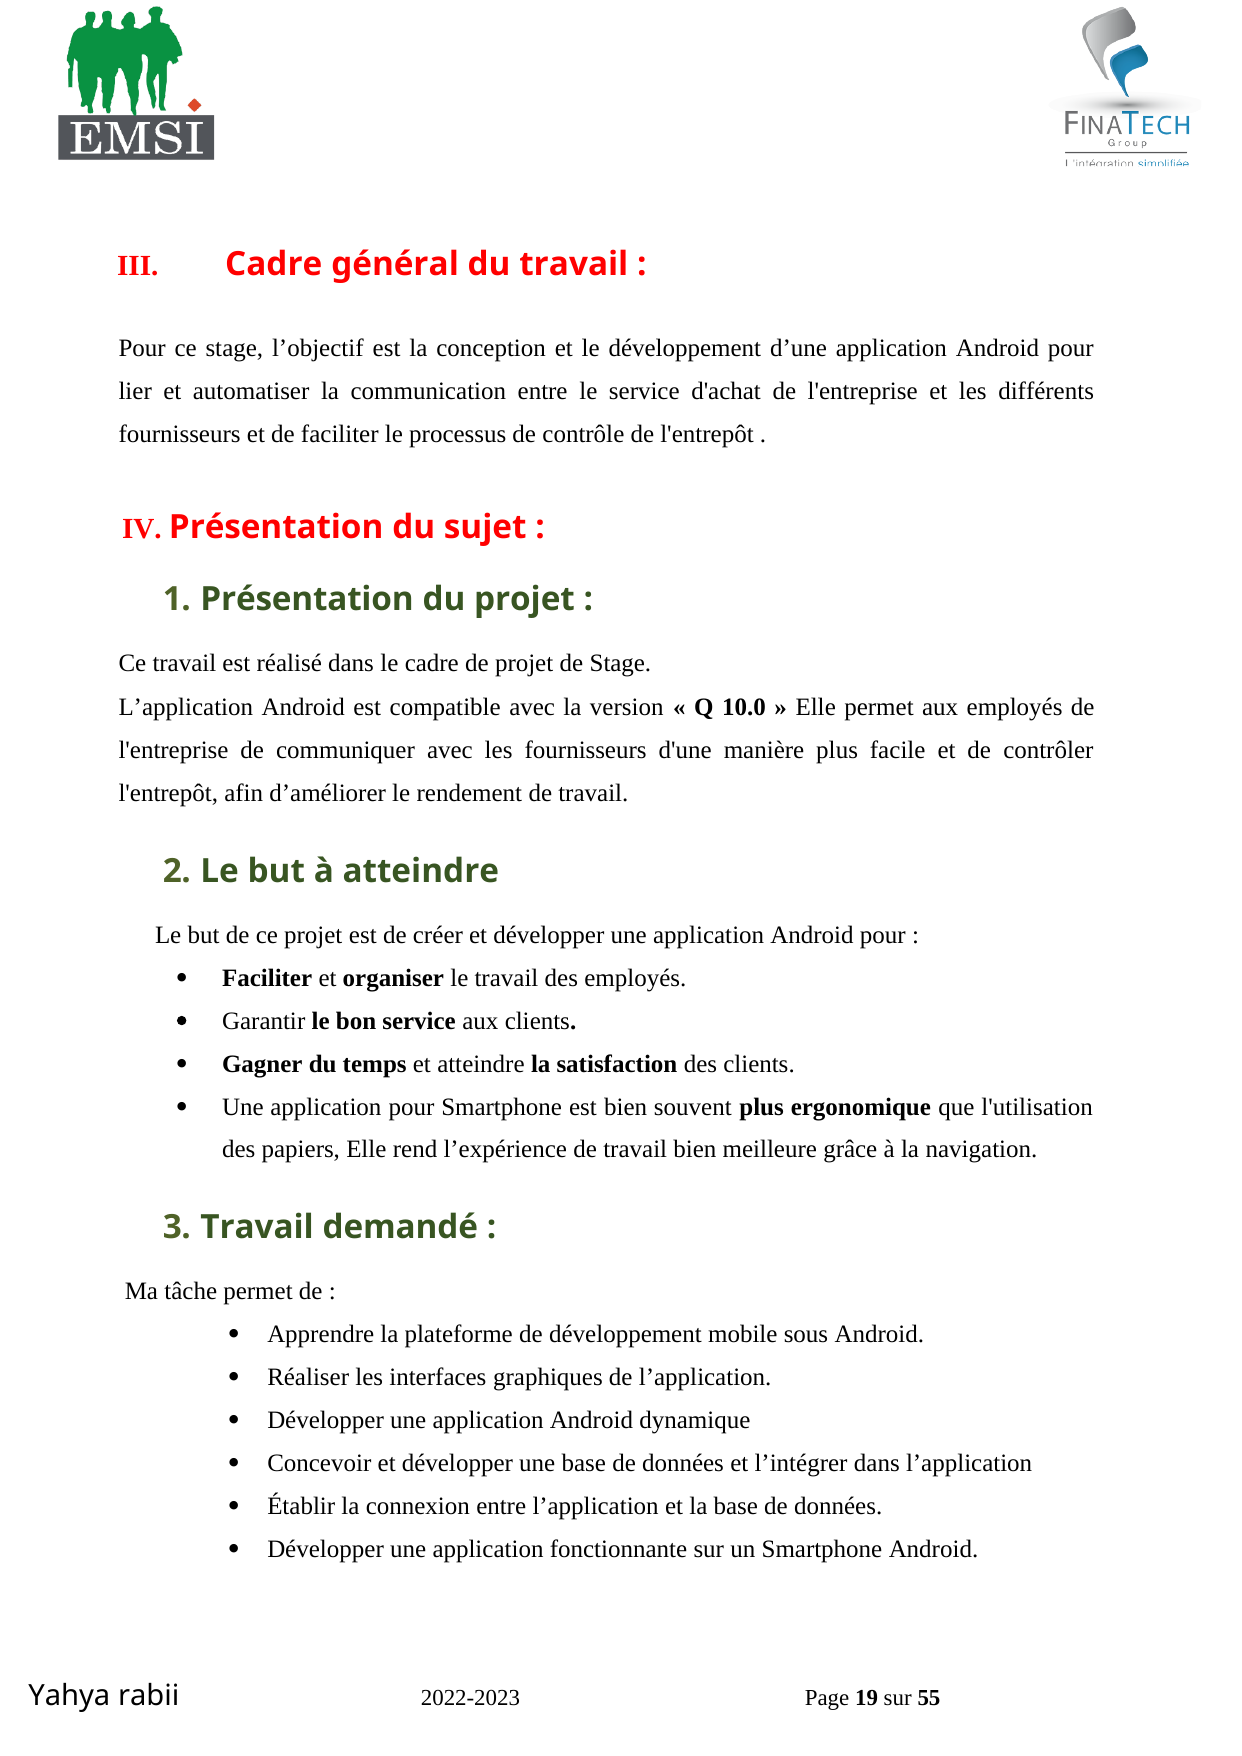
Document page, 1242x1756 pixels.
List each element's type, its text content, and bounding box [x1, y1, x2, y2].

subtitle Présentation du sujet : [122, 503, 1242, 548]
list Concevoir et développer une base de données et l’intégrer dans l’application [229, 1448, 1242, 1477]
list Apprendre la plateforme de développement mobile sous Android. [229, 1319, 1242, 1348]
text Le but de ce projet est de créer et développer une application Android pour : [155, 920, 1242, 949]
subtitle Travail demandé : [163, 1203, 1242, 1248]
picture [1048, 6, 1202, 167]
list Réaliser les interfaces graphiques de l’application. [229, 1362, 1242, 1391]
list Une application pour Smartphone est bien souvent plus ergonomique que l'utilisation des papiers, Elle rend l’expérience de travail bien meilleure grâce à la navigation. [177, 1092, 1095, 1162]
subtitle Le but à atteindre [163, 847, 1242, 892]
picture [50, 3, 220, 166]
list Garantir le bon service aux clients. [177, 1006, 1242, 1035]
list Faciliter et organiser le travail des employés. [177, 963, 1242, 992]
list Développer une application Android dynamique [229, 1406, 1242, 1434]
subtitle Présentation du projet : [163, 575, 1242, 620]
list Établir la connexion entre l’application et la base de données. [229, 1491, 1242, 1520]
text Ma tâche permet de : [124, 1276, 1242, 1305]
text L’application Android est compatible avec la version « Q 10.0 » Elle permet aux employés de l'entreprise de communiquer avec les fournisseurs d'une manière plus facile et de contrôler l'entrepôt, afin d’améliorer le rendement de travail. [118, 692, 1095, 807]
text Pour ce stage, l’objectif est la conception et le développement d’une application Android pour lier et automatiser la communication entre le service d'achat de l'entreprise et les différents fournisseurs et de faciliter le processus de contrôle de l'entrepôt . [118, 333, 1095, 448]
list Gagner du temps et atteindre la satisfaction des clients. [177, 1049, 1242, 1078]
text Ce travail est réalisé dans le cadre de projet de Stage. [118, 648, 1242, 677]
list Développer une application fonctionnante sur un Smartphone Android. [229, 1534, 1242, 1563]
list Cadre général du travail : [117, 240, 1242, 285]
